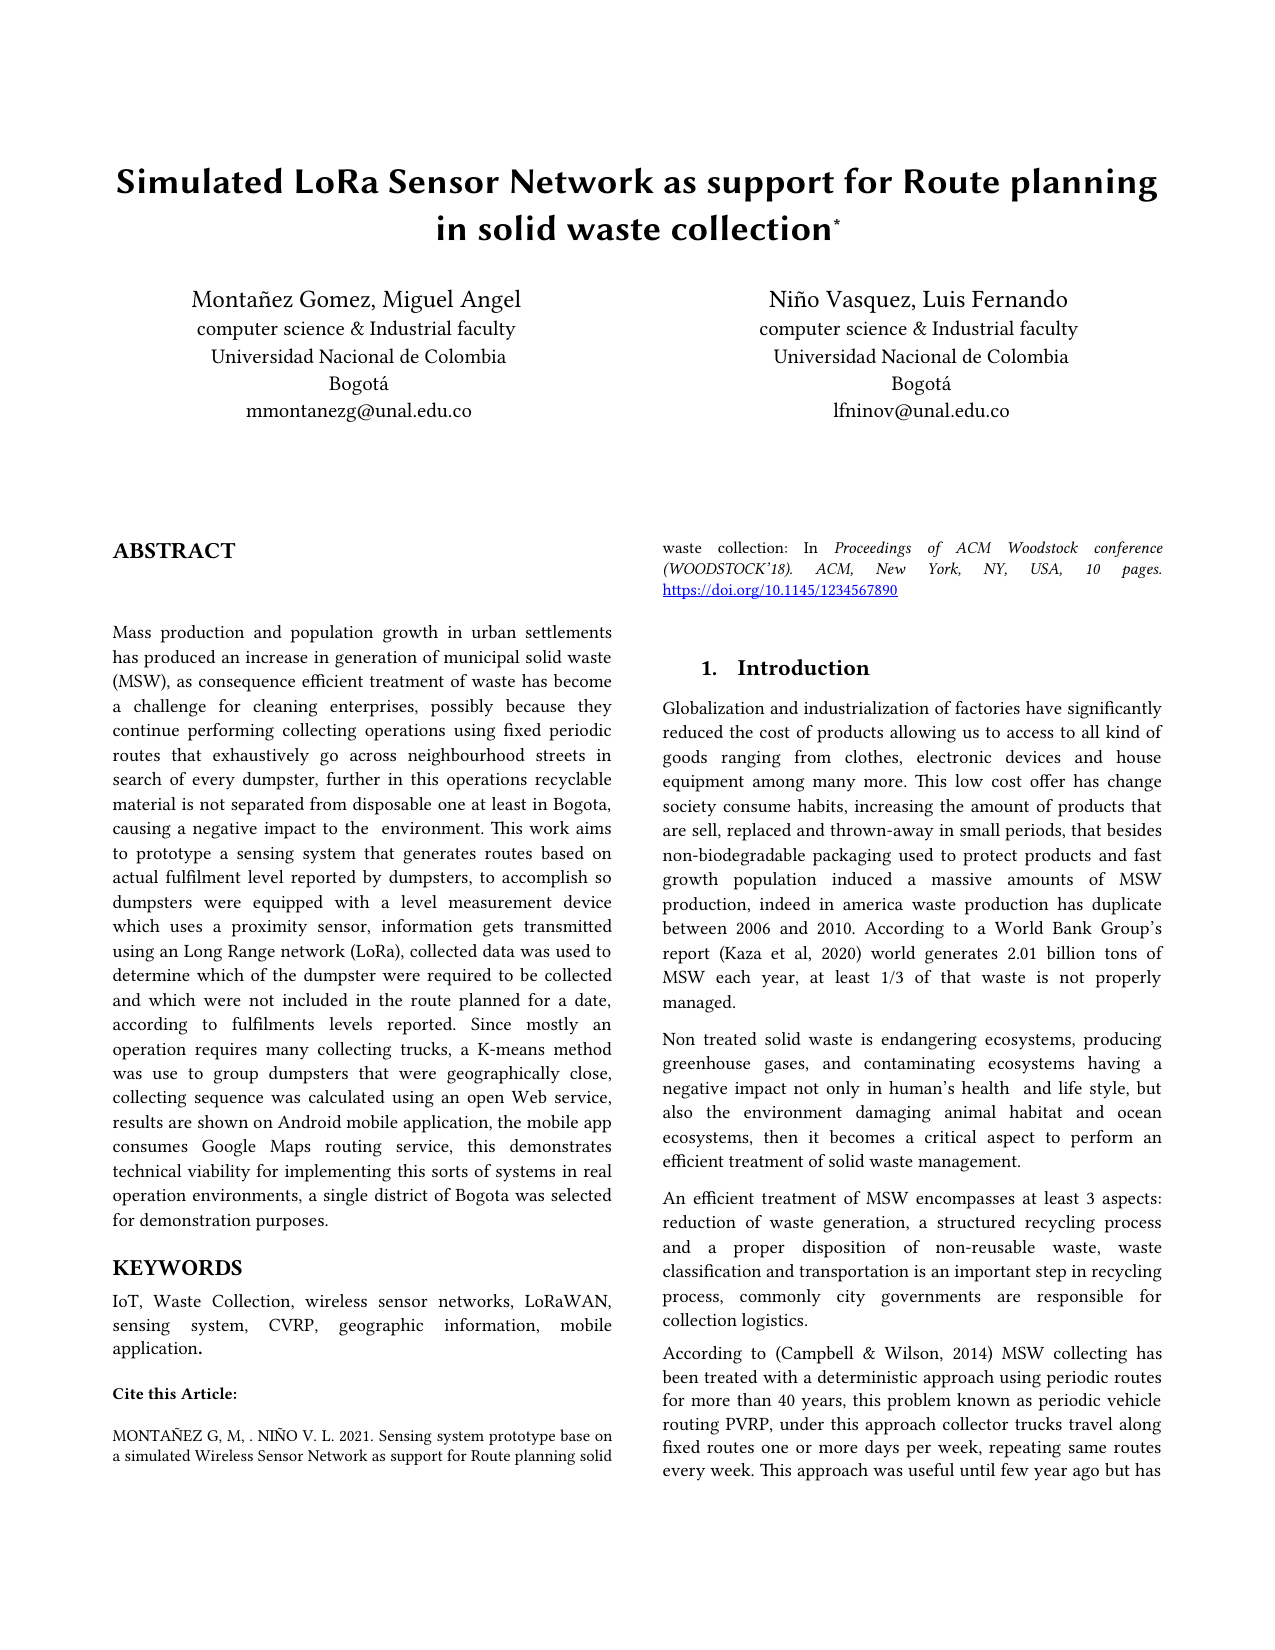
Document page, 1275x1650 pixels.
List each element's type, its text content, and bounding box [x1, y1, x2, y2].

text Mass production and population growth in urban settlements has produced an increase in generation of municipal solid waste (MSW), as consequence efficient treatment of waste has become a challenge for cleaning enterprises, possibly because they continue performing collecting operations using fixed periodic routes that exhaustively go across neighbourhood streets in search of every dumpster, further in this operations recyclable material is not separated from disposable one at least in Bogota, causing a negative impact to the environment. This work aims to prototype a sensing system that generates routes based on actual fulfilment level reported by dumpsters, to accomplish so dumpsters were equipped with a level measurement device which uses a proximity sensor, information gets transmitted using an Long Range network (LoRa), collected data was used to determine which of the dumpster were required to be collected and which were not included in the route planned for a date, according to fulfilments levels reported. Since mostly an operation requires many collecting trucks, a K-means method was use to group dumpsters that were geographically close, collecting sequence was calculated using an open Web service, results are shown on Android mobile application, the mobile app consumes Google Maps routing service, this demonstrates technical viability for implementing this sorts of systems in real operation environments, a single district of Bogota was selected for demonstration purposes. [112, 622, 612, 1231]
text Montañez Gomez, Miguel Angel computer science & Industrial faculty Universidad Nacional de Colombia Bogotá mmontanezg@unal.edu.co [112, 285, 600, 423]
text Non treated solid waste is endangering ecosystems, producing greenhouse gases, and contaminating ecosystems having a negative impact not only in human’s health and life style, but also the environment damaging animal habitat and ocean ecosystems, then it becomes a critical aspect to perform an efficient treatment of solid waste management. [662, 1028, 1162, 1172]
list Introduction [700, 655, 1162, 681]
text Globalization and industrialization of factories have significantly reduced the cost of products allowing us to access to all kind of goods ranging from clothes, electronic devices and house equipment among many more. This low cost offer has change society consume habits, increasing the amount of products that are sell, replaced and thrown-away in small periods, that besides non-biodegradable packaging used to protect products and fast growth population induced a massive amounts of MSW production, indeed in america waste production has duplicate between 2006 and 2010. According to a World Bank Group’s report (Kaza et al, 2020) world generates 2.01 billion tons of MSW each year, at least 1/3 of that waste is not properly managed. [662, 698, 1162, 1013]
text ABSTRACT [112, 538, 612, 564]
text MONTAÑEZ G, M, . NIÑO V. L. 2021. Sensing system prototype base on a simulated Wireless Sensor Network as support for Route planning solid waste collection: In Proceedings of ACM Woodstock conference (WOODSTOCK’18). ACM, New York, NY, USA, 10 pages. https://doi.org/10.1145/1234567890 [112, 1426, 612, 1466]
text IoT, Waste Collection, wireless sensor networks, LoRaWAN, sensing system, CVRP, geographic information, mobile application. [112, 1291, 612, 1359]
text An efficient treatment of MSW encompasses at least 3 aspects: reduction of waste generation, a structured recycling process and a proper disposition of non-reusable waste, waste classification and transportation is an important step in recycling process, commonly city governments are responsible for collection logistics. [662, 1188, 1162, 1331]
text Niño Vasquez, Luis Fernando computer science & Industrial faculty Universidad Nacional de Colombia Bogotá lfninov@unal.edu.co [675, 285, 1162, 423]
text Cite this Article: [112, 1384, 612, 1403]
text KEYWORDS [112, 1255, 612, 1281]
text MONTAÑEZ G, M, . NIÑO V. L. 2021. Sensing system prototype base on a simulated Wireless Sensor Network as support for Route planning solid waste collection: In Proceedings of ACM Woodstock conference (WOODSTOCK’18). ACM, New York, NY, USA, 10 pages. https://doi.org/10.1145/1234567890 [662, 538, 1162, 599]
title Simulated LoRa Sensor Network as support for Route planning in solid waste collection∗ [112, 160, 1162, 250]
